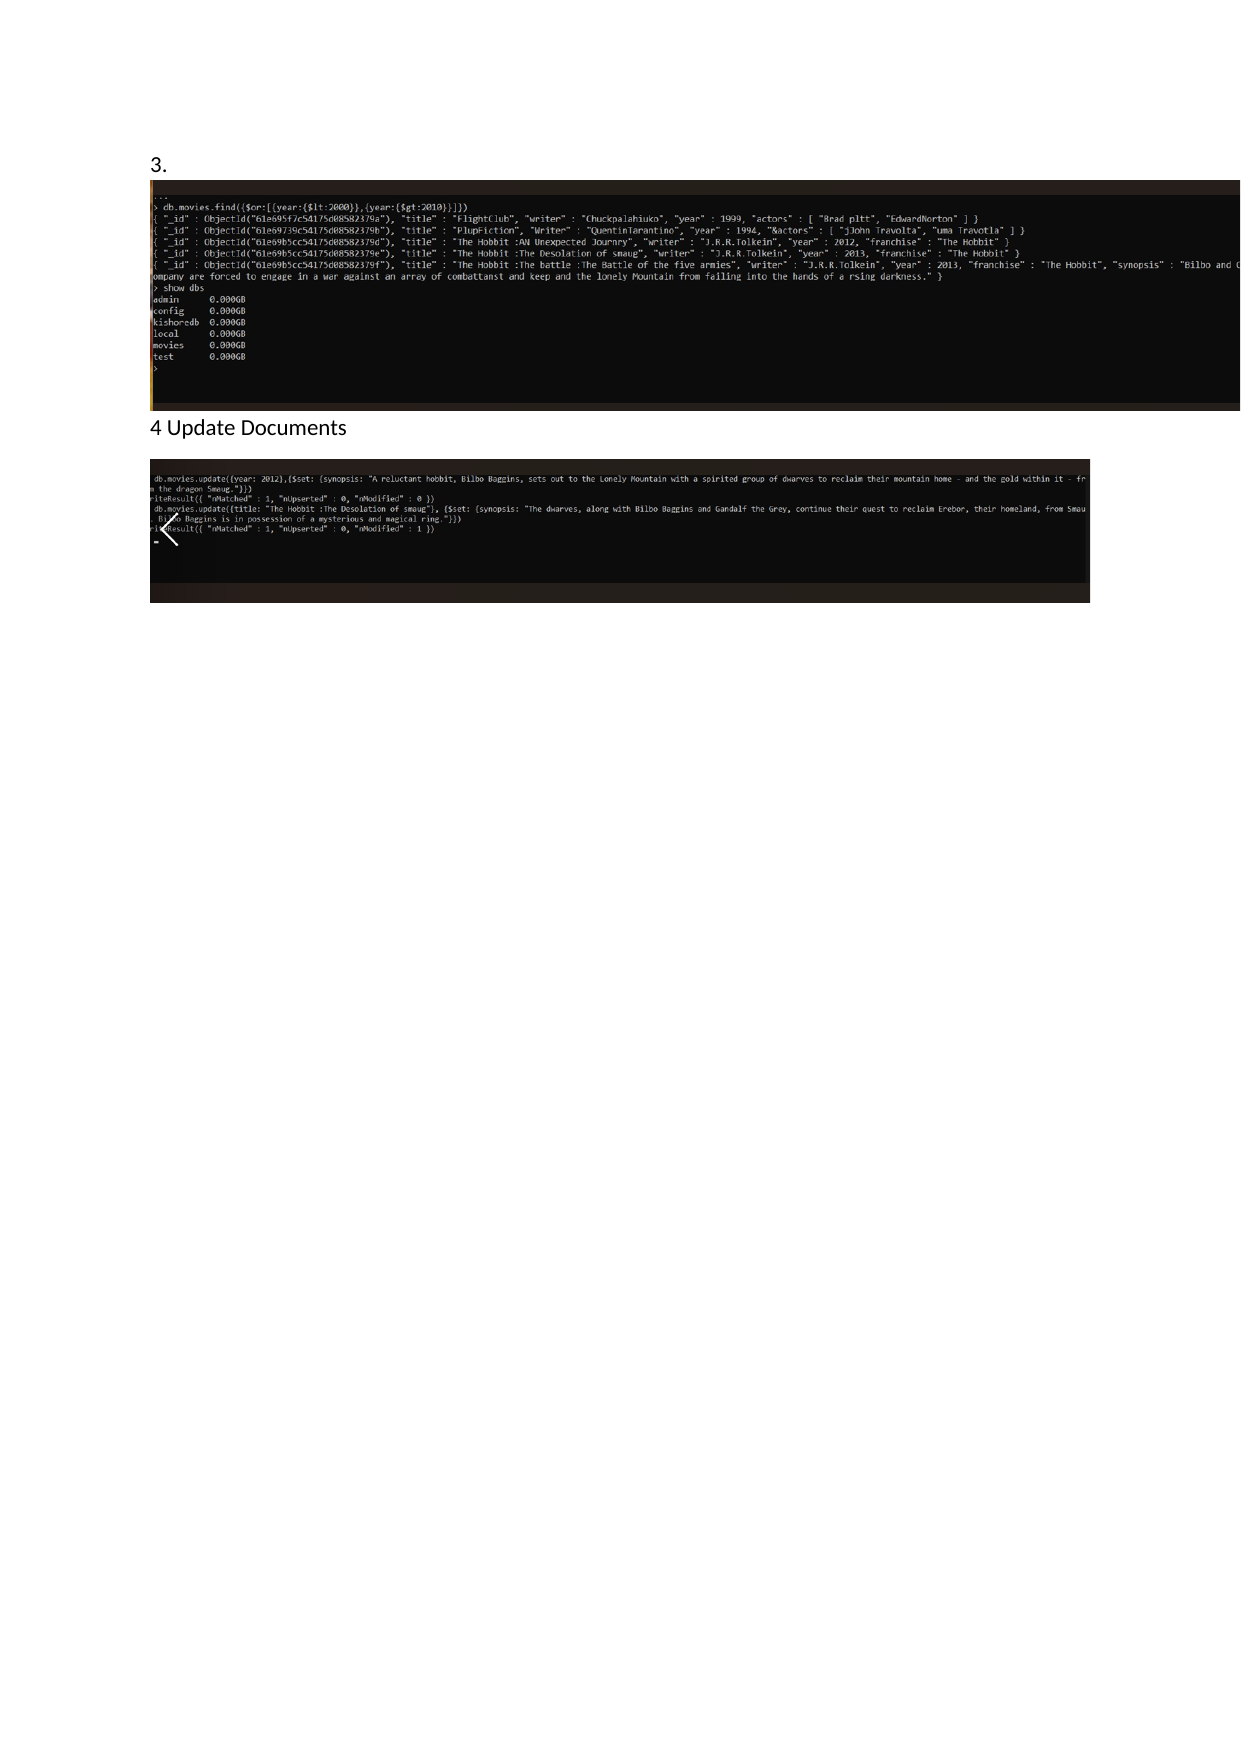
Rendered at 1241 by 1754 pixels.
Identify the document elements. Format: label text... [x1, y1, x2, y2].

text 3.4 Update Documents [150, 411, 1090, 441]
text 3.4 Update Documents [150, 150, 1090, 180]
